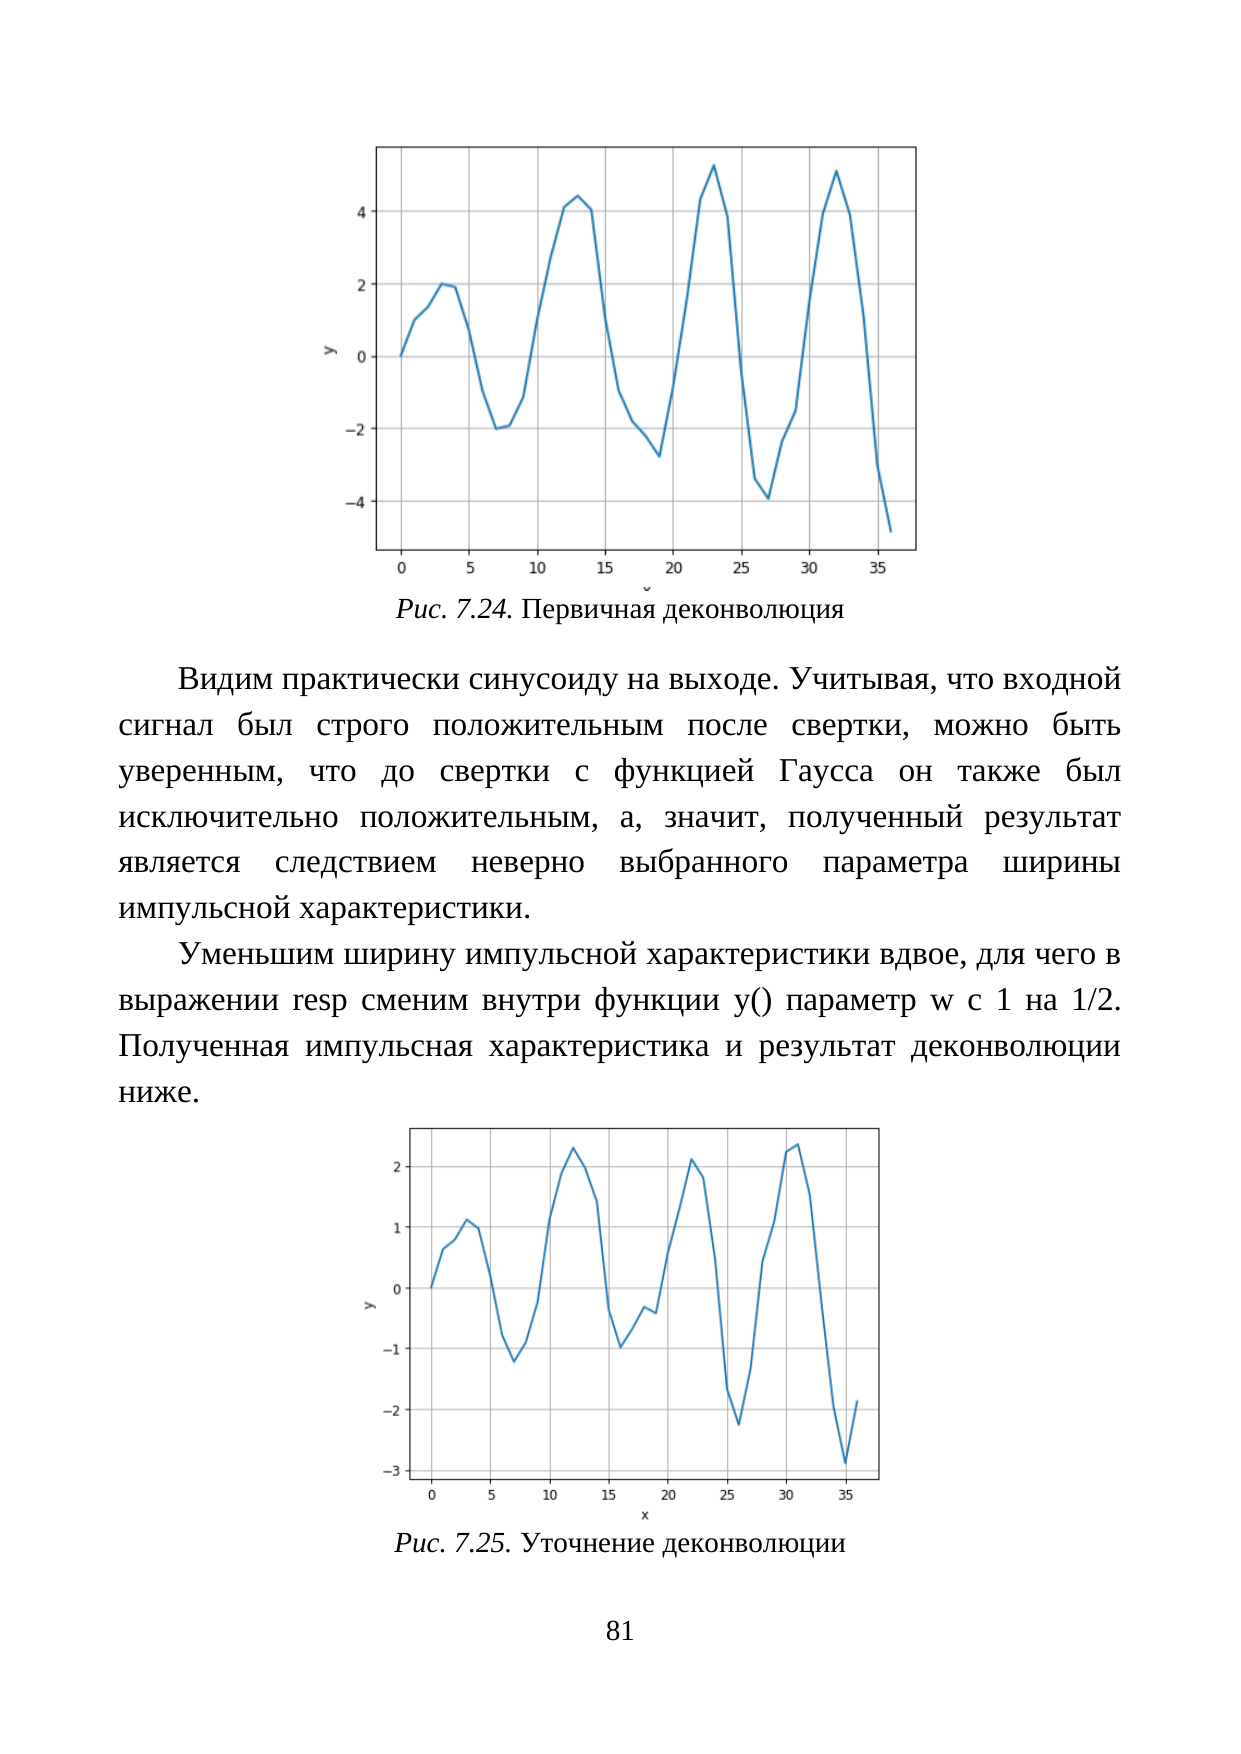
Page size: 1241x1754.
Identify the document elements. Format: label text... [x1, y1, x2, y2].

text Уменьшим ширину импульсной характеристики вдвое, для чего в выражении resp сменим внутри функции y() параметр w с 1 на 1/2. Полученная импульсная характеристика и результат деконволюции ниже. [118, 934, 1122, 1110]
picture [312, 134, 928, 591]
text Рис. 7.25. Уточнение деконволюции [118, 1525, 1122, 1559]
text Видим практически синусоиду на выходе. Учитывая, что входной сигнал был строго положительным после свертки, можно быть уверенным, что до свертки с функцией Гаусса он также был исключительно положительным, а, значит, полученный результат является следствием неверно выбранного параметра ширины импульсной характеристики. [118, 658, 1122, 926]
picture [355, 1117, 885, 1526]
text Рис. 7.24. Первичная деконволюция [118, 591, 1122, 624]
